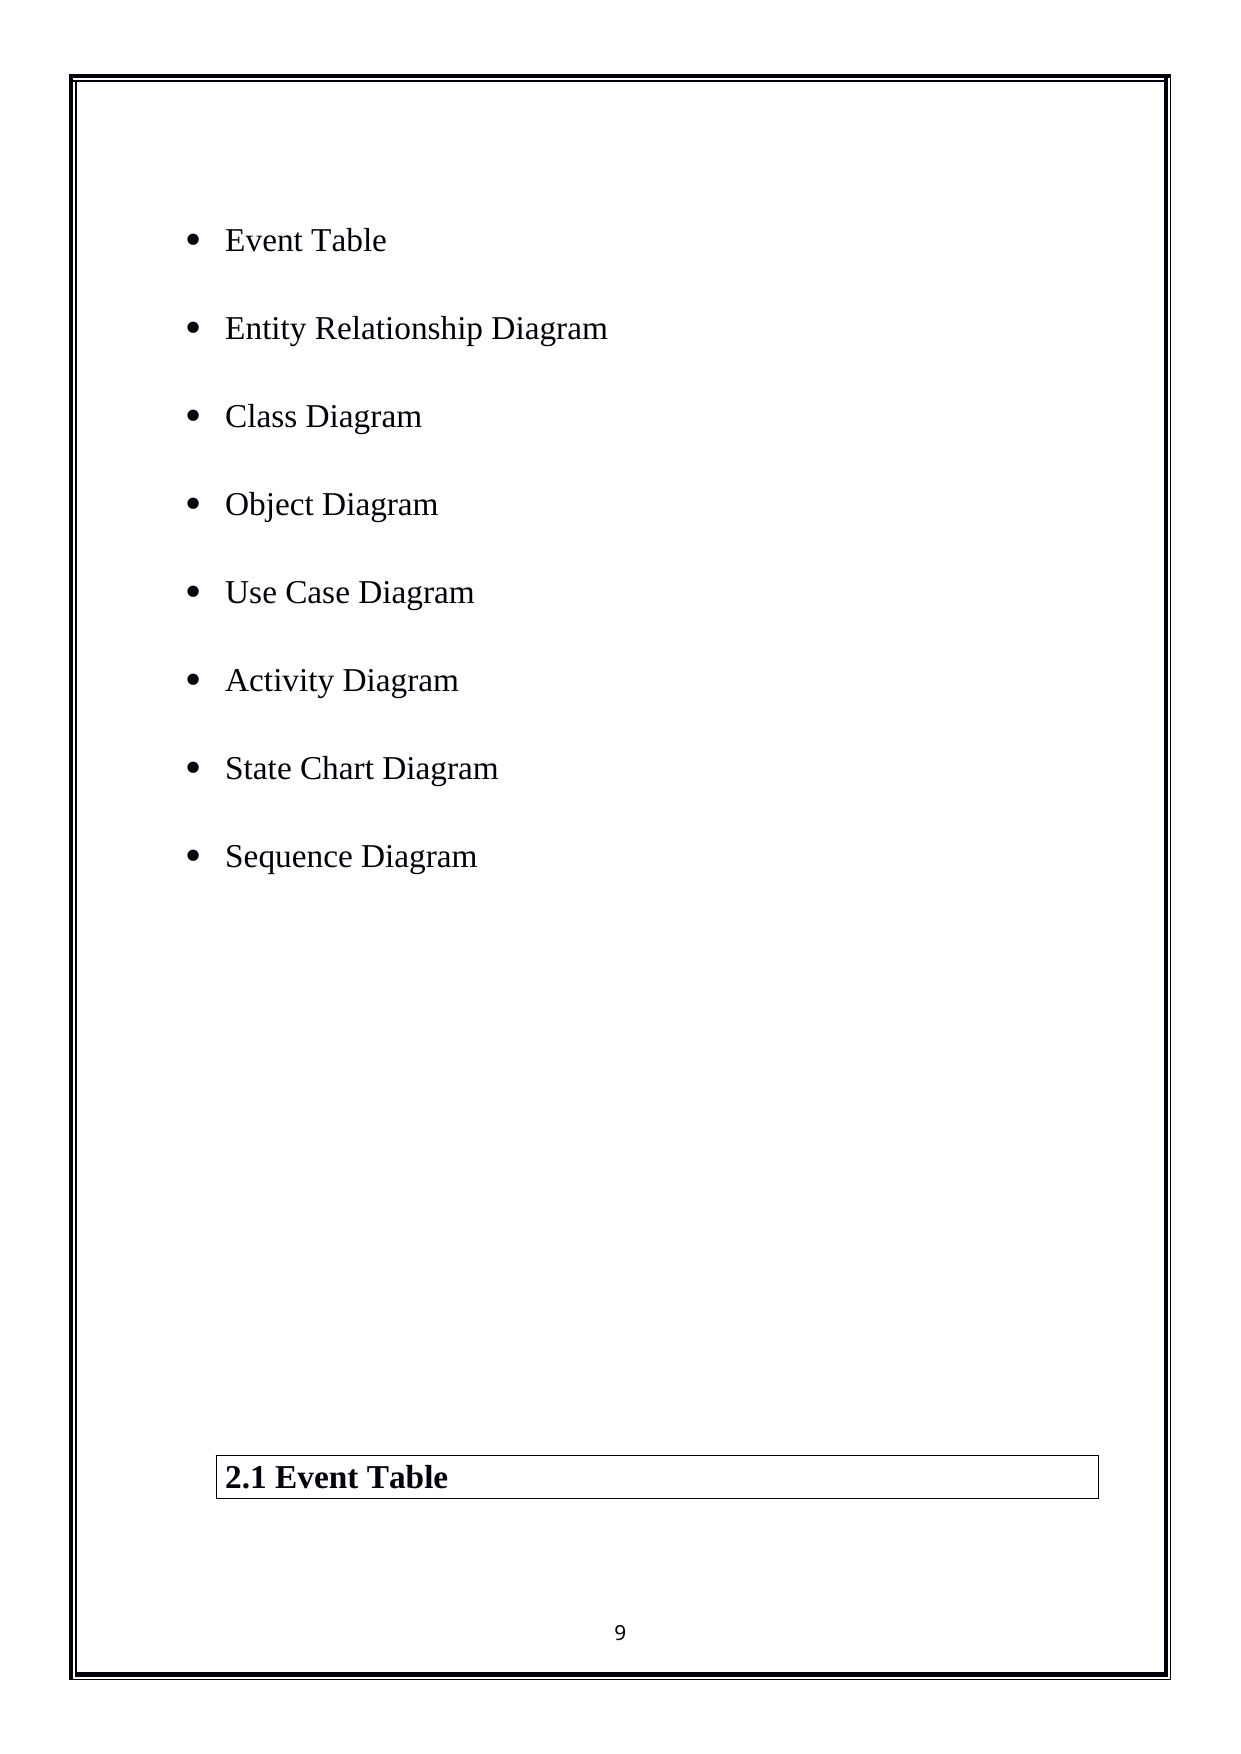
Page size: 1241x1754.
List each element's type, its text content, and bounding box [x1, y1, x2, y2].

list Entity Relationship Diagram [187, 308, 1090, 346]
list Object Diagram [187, 484, 1090, 523]
list Sequence Diagram [187, 837, 1090, 875]
list Class Diagram [187, 396, 1090, 434]
list State Chart Diagram [187, 749, 1090, 787]
list Event Table [187, 220, 1090, 258]
list Use Case Diagram [187, 572, 1090, 611]
list Activity Diagram [187, 661, 1090, 699]
list 2.1 Event Table [217, 1456, 1098, 1498]
